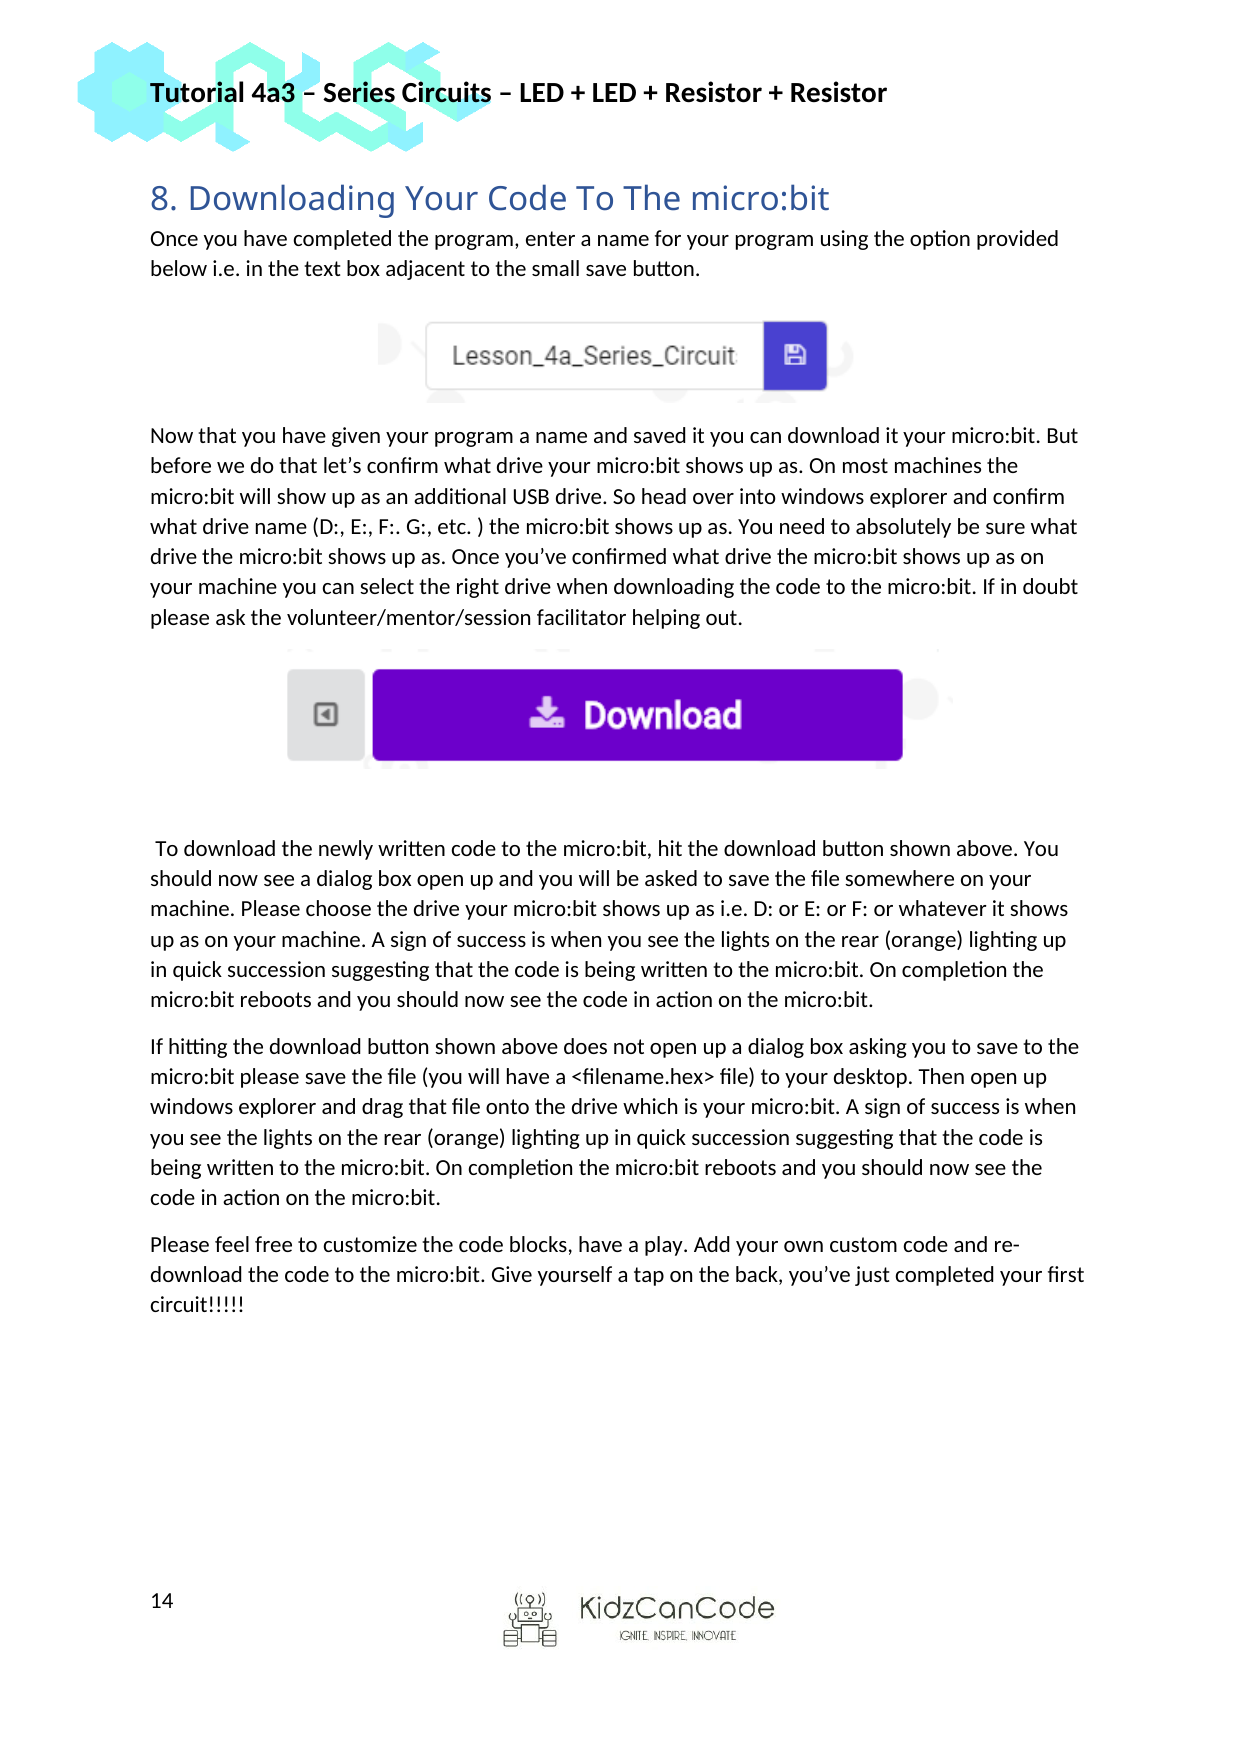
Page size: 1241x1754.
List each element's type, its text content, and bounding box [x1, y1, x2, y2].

text To download the newly written code to the micro:bit, hit the download button shown above. You should now see a dialog box open up and you will be asked to save the file somewhere on your machine. Please choose the drive your micro:bit shows up as i.e. D: or E: or F: or whatever it shows up as on your machine. A sign of success is when you see the lights on the rear (orange) lighting up in quick succession suggesting that the code is being written to the micro:bit. On completion the micro:bit reboots and you should now see the code in action on the micro:bit. [150, 834, 1090, 1013]
text Now that you have given your program a name and saved it you can download it your micro:bit. But before we do that let’s confirm what drive your micro:bit shows up as. On most machines the micro:bit will show up as an additional USB drive. So head over into windows explorer and confirm what drive name (D:, E:, F:. G:, etc. ) the micro:bit shows up as. You need to absolutely be sure what drive the micro:bit shows up as. Once you’ve confirmed what drive the micro:bit shows up as on your machine you can select the right drive when downloading the code to the micro:bit. If in doubt please ask the volunteer/mentor/session facilitator helping out. [150, 421, 1090, 631]
picture [287, 649, 953, 769]
subtitle Downloading Your Code To The micro:bit [150, 175, 1090, 220]
picture [377, 301, 863, 403]
picture [77, 42, 492, 152]
text Once you have completed the program, enter a name for your program using the option provided below i.e. in the text box adjacent to the small save button. [150, 224, 1090, 282]
text Please feel free to customize the code blocks, have a play. Add your own custom code and re-download the code to the micro:bit. Give yourself a tap on the back, you’ve just completed your first circuit!!!!! [150, 1230, 1090, 1318]
text If hitting the download button shown above does not open up a dialog box asking you to save to the micro:bit please save the file (you will have a <filename.hex> file) to your desktop. Then open up windows explorer and drag that file onto the drive which is your micro:bit. A sign of success is when you see the lights on the rear (orange) lighting up in quick succession suggesting that the code is being written to the micro:bit. On completion the micro:bit reboots and you should now see the code in action on the micro:bit. [150, 1032, 1090, 1211]
picture [497, 1586, 781, 1653]
